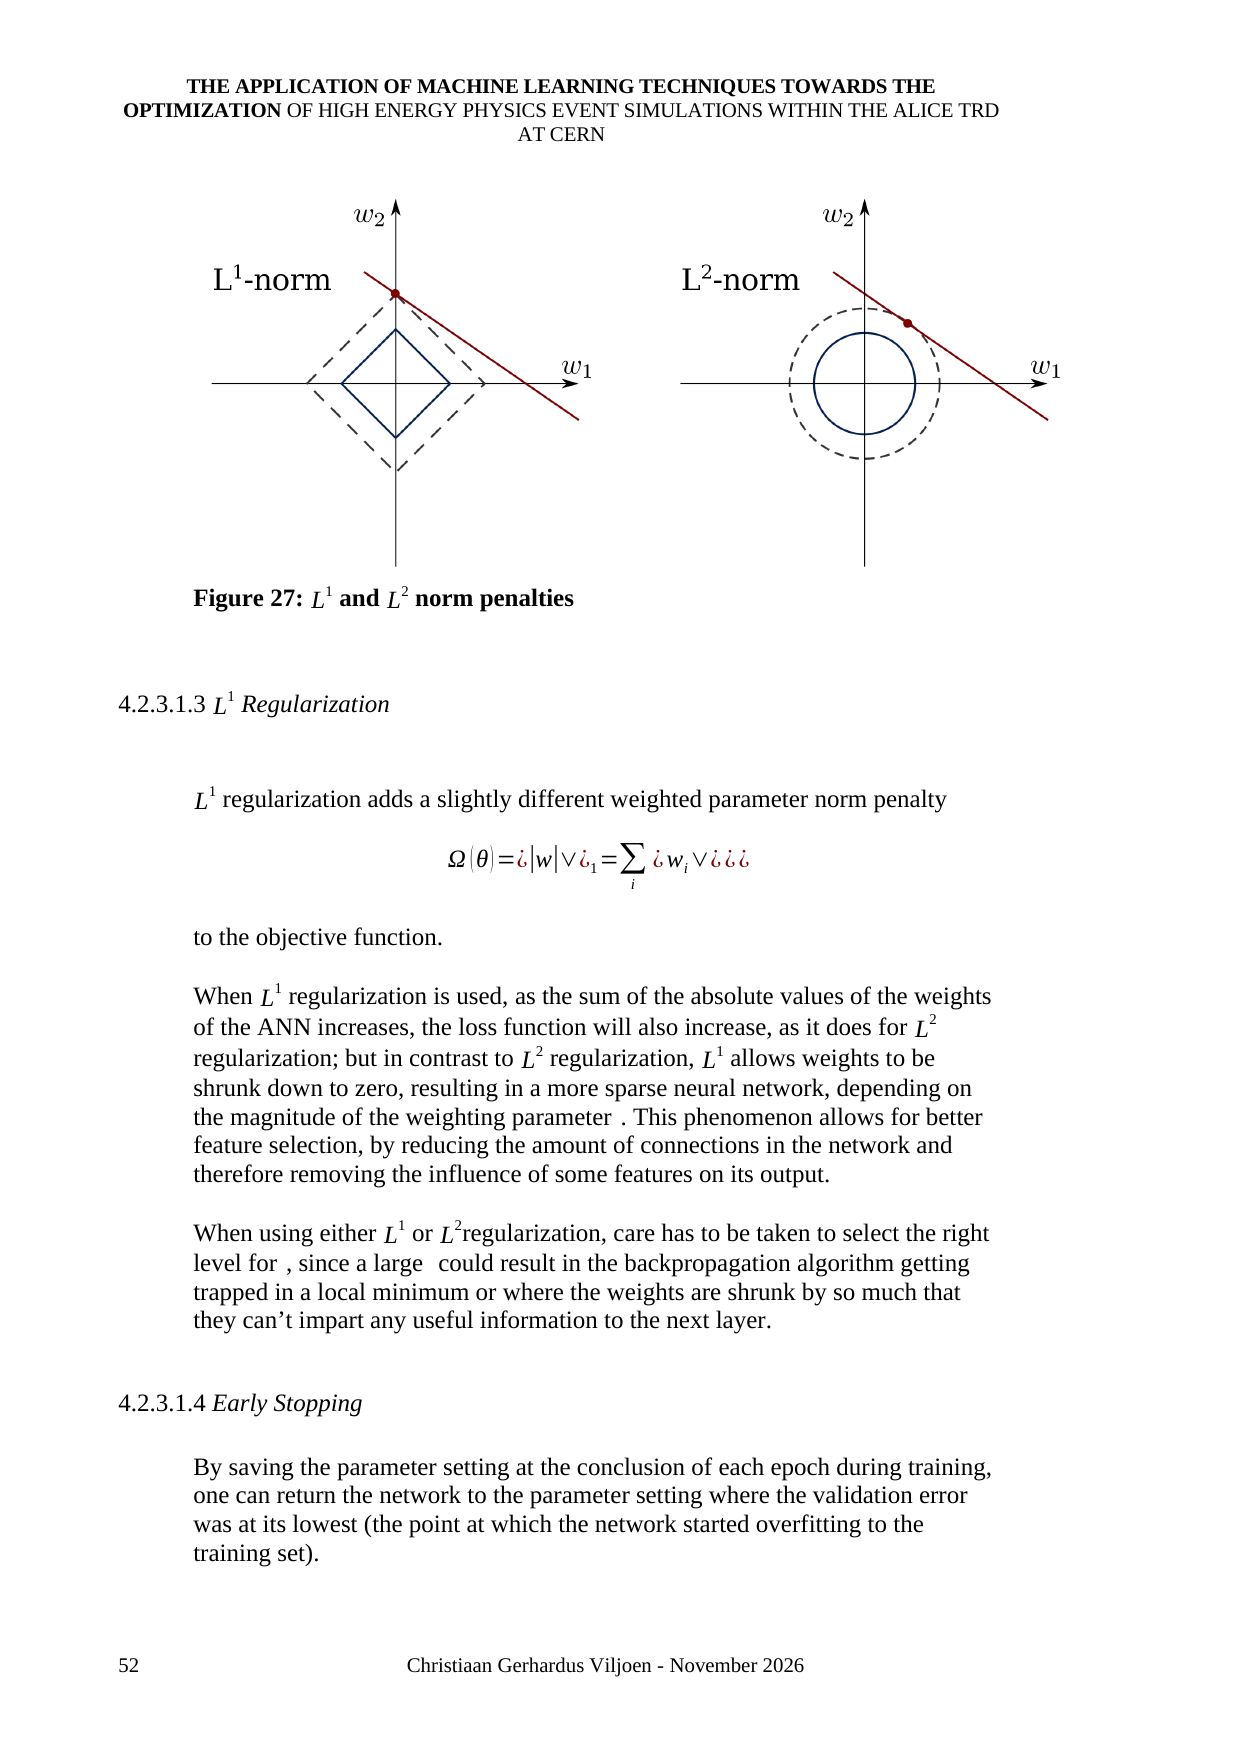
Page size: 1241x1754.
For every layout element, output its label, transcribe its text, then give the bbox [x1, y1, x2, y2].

subtitle Regularization [118, 688, 1004, 719]
text By saving the parameter setting at the conclusion of each epoch during training, one can return the network to the parameter setting where the validation error was at its lowest (the point at which the network started overfitting to the training set). [193, 1452, 1004, 1567]
text Figure 27: and norm penalties [193, 582, 1004, 613]
picture [193, 183, 1078, 582]
text When regularization is used, as the sum of the absolute values of the weights of the ANN increases, the loss function will also increase, as it does for regularization; but in contrast to regularization, allows weights to be shrunk down to zero, resulting in a more sparse neural network, depending on the magnitude of the weighting parameter . This phenomenon allows for better feature selection, by reducing the amount of connections in the network and therefore removing the influence of some features on its output. [193, 979, 1004, 1188]
text regularization adds a slightly different weighted parameter norm penalty [193, 783, 1004, 814]
text When using either or regularization, care has to be taken to select the right level for , since a large could result in the backpropagation algorithm getting trapped in a local minimum or where the weights are shrunk by so much that they can’t impart any useful information to the next layer. [193, 1217, 1004, 1334]
text to the objective function. [193, 922, 1004, 951]
subtitle Early Stopping [118, 1388, 1004, 1417]
